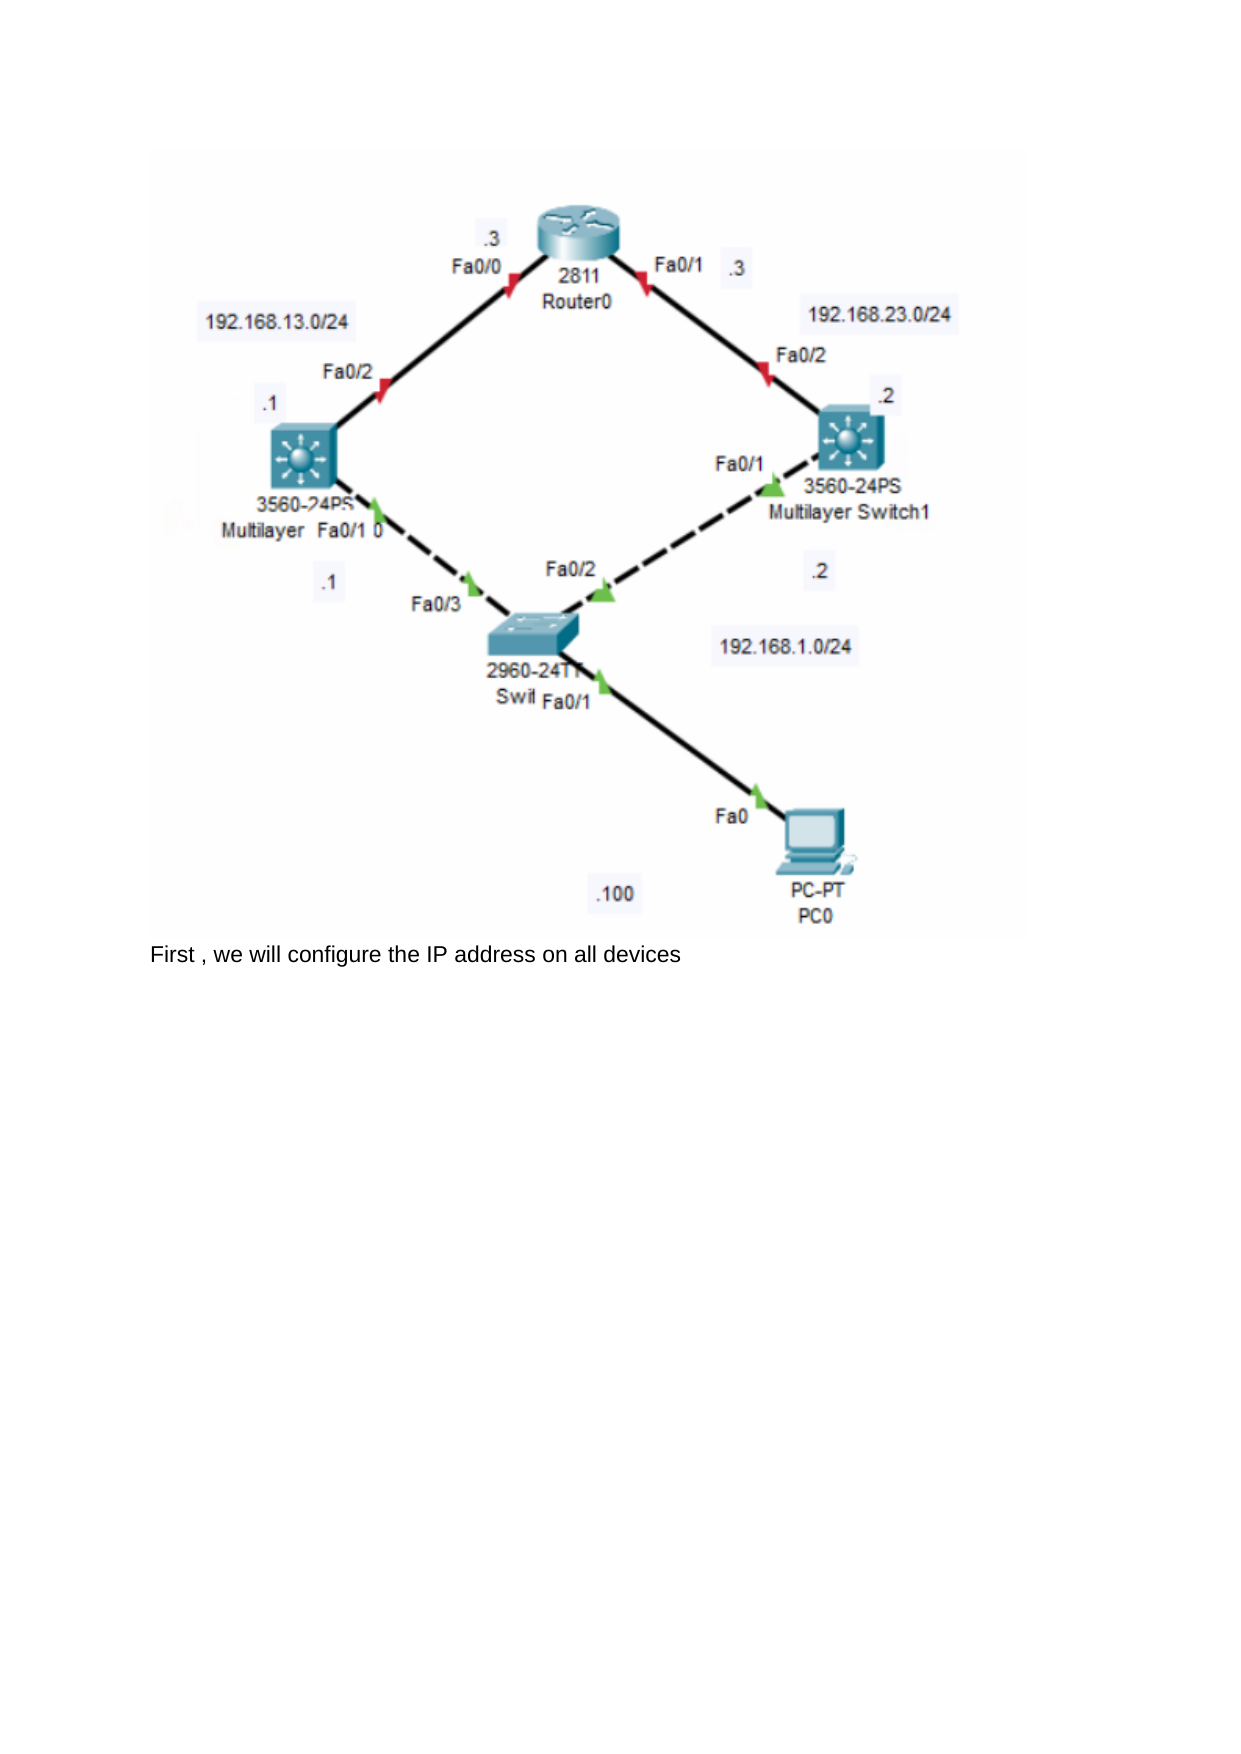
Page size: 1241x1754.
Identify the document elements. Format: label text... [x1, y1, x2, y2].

text First , we will configure the IP address on all devices [150, 941, 1090, 968]
picture [150, 150, 1029, 938]
